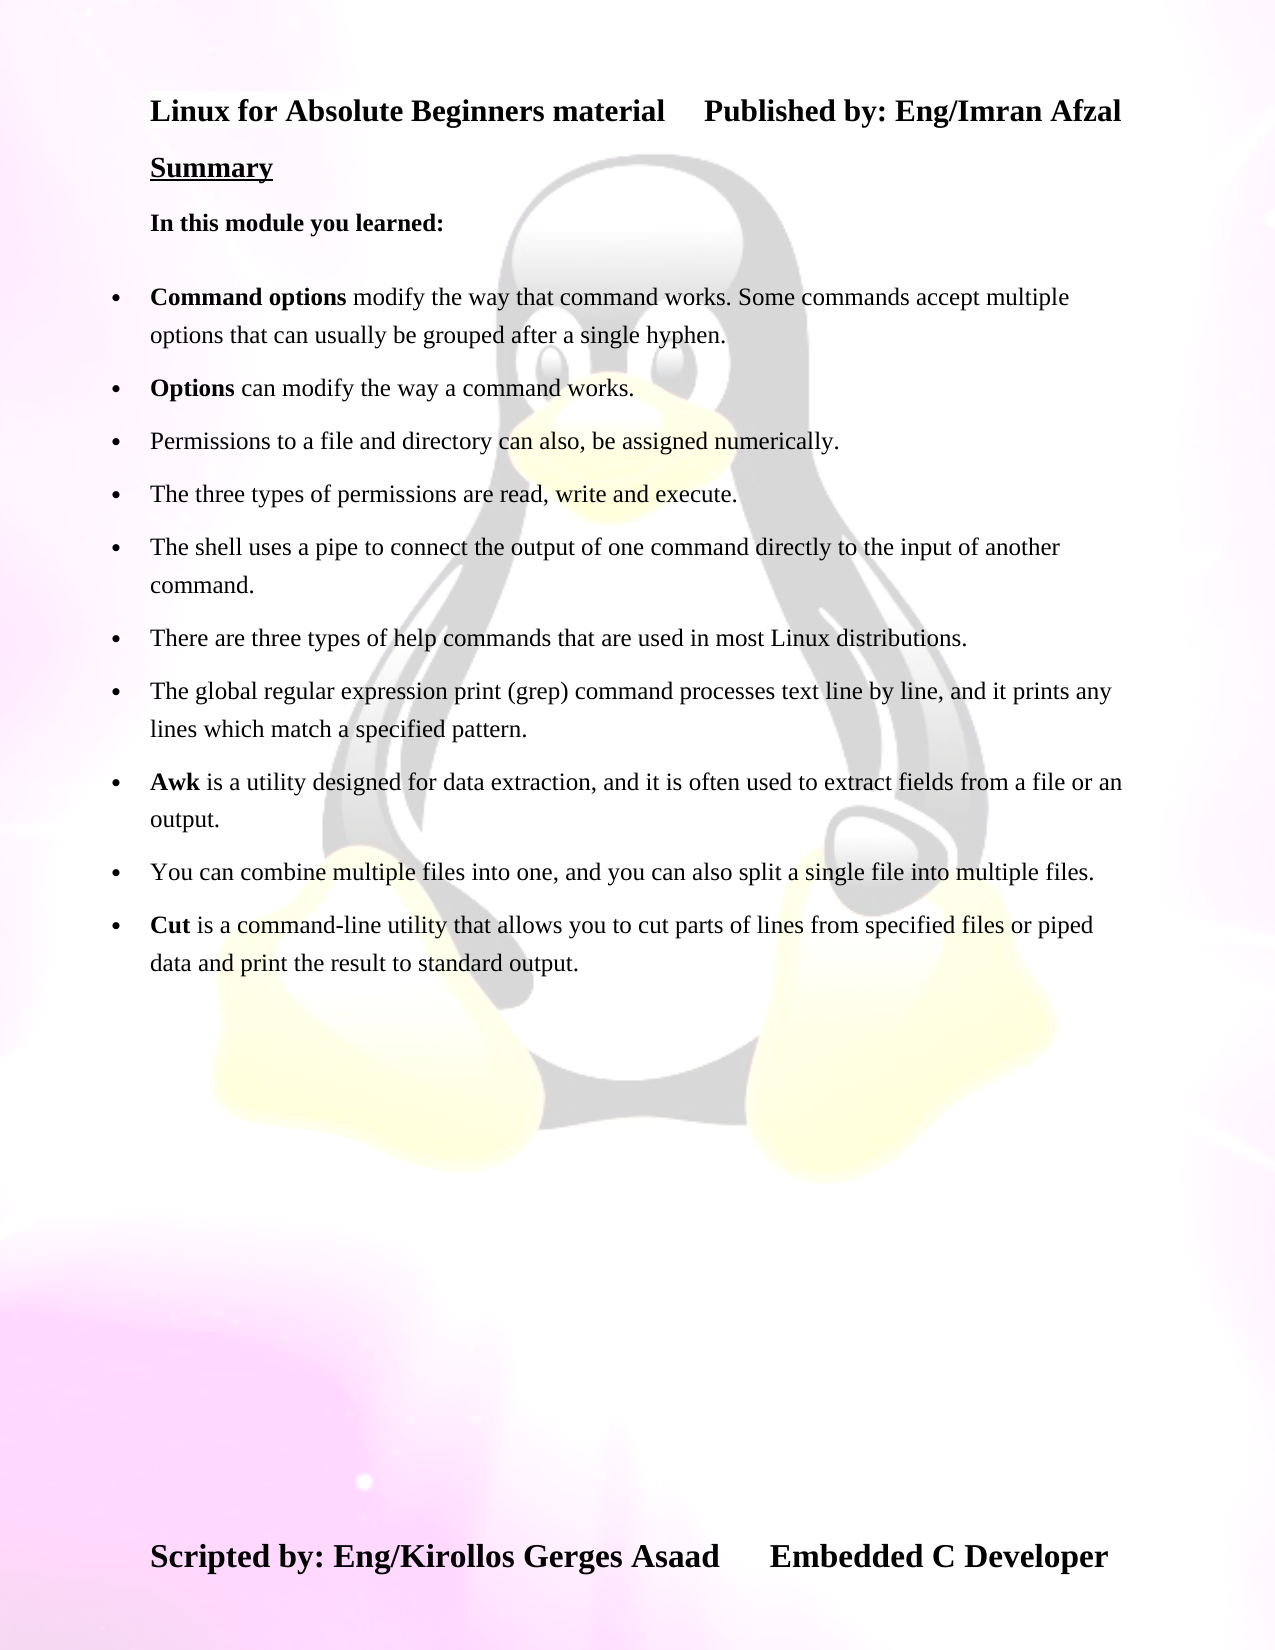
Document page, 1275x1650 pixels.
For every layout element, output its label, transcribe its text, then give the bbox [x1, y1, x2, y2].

text Summary [150, 150, 1125, 183]
list There are three types of help commands that are used in most Linux distributions. [112, 614, 1125, 652]
list Command options modify the way that command works. Some commands accept multiple options that can usually be grouped after a single hyphen. [112, 274, 1125, 349]
list Awk is a utility designed for data extraction, and it is often used to extract fields from a file or an output. [112, 758, 1125, 833]
list Permissions to a file and directory can also, be assigned numerically. [112, 417, 1125, 455]
list The global regular expression print (grep) command processes text line by line, and it prints any lines which match a specified pattern. [112, 667, 1125, 742]
subtitle In this module you learned: [150, 208, 1125, 237]
list Options can modify the way a command works. [112, 364, 1125, 402]
list Cut is a command-line utility that allows you to cut parts of lines from specified files or piped data and print the result to standard output. [112, 902, 1125, 977]
list The shell uses a pipe to connect the output of one command directly to the input of another command. [112, 524, 1125, 599]
list The three types of permissions are read, write and execute. [112, 471, 1125, 508]
list You can combine multiple files into one, and you can also split a single file into multiple files. [112, 849, 1125, 886]
